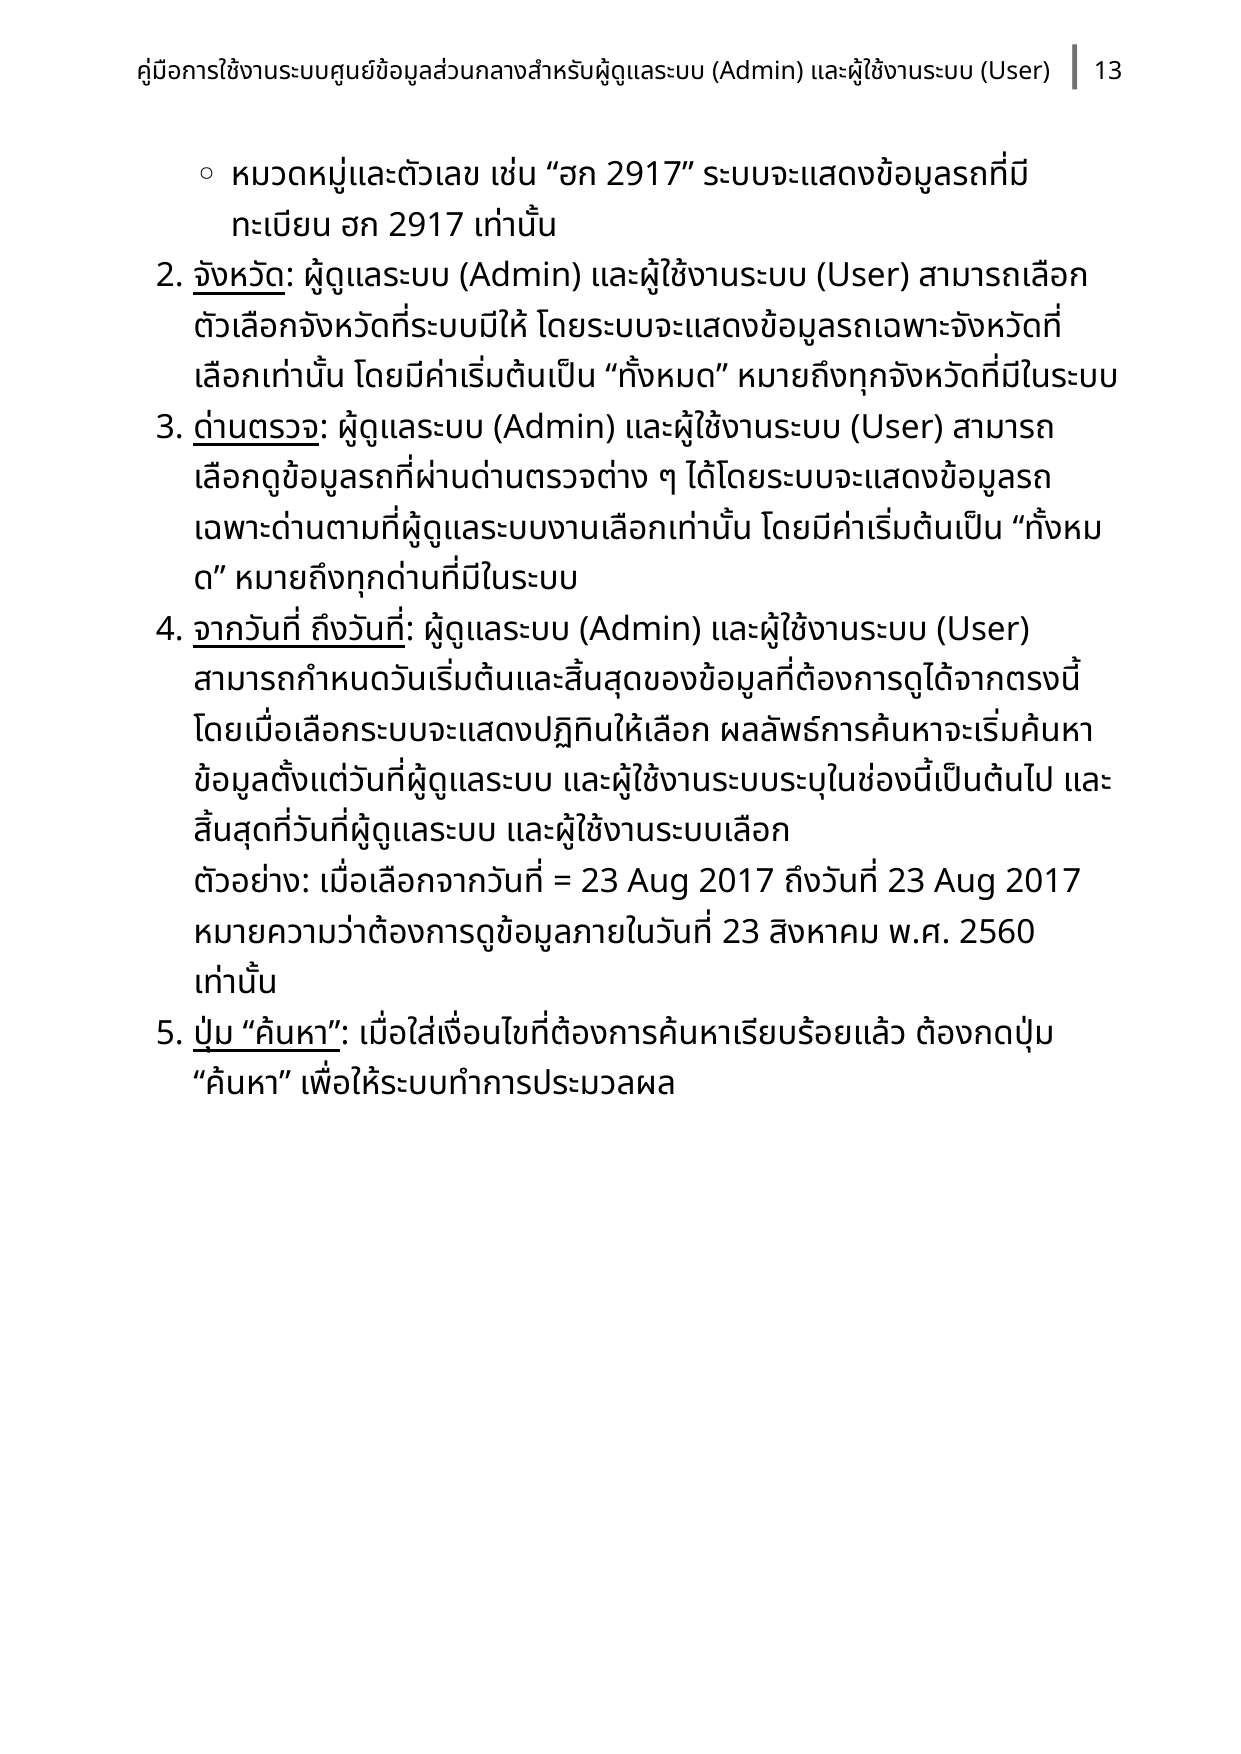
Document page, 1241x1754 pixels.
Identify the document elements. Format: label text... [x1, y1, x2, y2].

list ด่านตรวจ: ผู้ดูแลระบบ (Admin) และผู้ใช้งานระบบ (User) สามารถเลือกดูข้อมูลรถที่ผ่านด่านตรวจต่าง ๆ ได้โดยระบบจะแสดงข้อมูลรถเฉพาะด่านตามที่ผู้ดูแลระบบงานเลือกเท่านั้น โดยมีค่าเริ่มต้นเป็น “ทั้งหมด” หมายถึงทุกด่านที่มีในระบบ [156, 403, 1122, 604]
list จากวันที่ ถึงวันที่: ผู้ดูแลระบบ (Admin) และผู้ใช้งานระบบ (User) สามารถกำหนดวันเริ่มต้นและสิ้นสุดของข้อมูลที่ต้องการดูได้จากตรงนี้ โดยเมื่อเลือกระบบจะแสดงปฏิทินให้เลือก ผลลัพธ์การค้นหาจะเริ่มค้นหาข้อมูลตั้งแต่วันที่ผู้ดูแลระบบ และผู้ใช้งานระบบระบุในช่องนี้เป็นต้นไป และสิ้นสุดที่วันที่ผู้ดูแลระบบ และผู้ใช้งานระบบเลือก [156, 604, 1122, 857]
list หมวดหมู่และตัวเลข เช่น “ฮก 2917” ระบบจะแสดงข้อมูลรถที่มีทะเบียน ฮก 2917 เท่านั้น [193, 150, 1122, 251]
list ปุ่ม “ค้นหา”: เมื่อใส่เงื่อนไขที่ต้องการค้นหาเรียบร้อยแล้ว ต้องกดปุ่ม “ค้นหา” เพื่อให้ระบบทำการประมวลผล [156, 1008, 1122, 1109]
list จังหวัด: ผู้ดูแลระบบ (Admin) และผู้ใช้งานระบบ (User) สามารถเลือกตัวเลือกจังหวัดที่ระบบมีให้ โดยระบบจะแสดงข้อมูลรถเฉพาะจังหวัดที่เลือกเท่านั้น โดยมีค่าเริ่มต้นเป็น “ทั้งหมด” หมายถึงทุกจังหวัดที่มีในระบบ [156, 251, 1122, 403]
text ตัวอย่าง: เมื่อเลือกจากวันที่ = 23 Aug 2017 ถึงวันที่ 23 Aug 2017 หมายความว่าต้องการดูข้อมูลภายในวันที่ 23 สิงหาคม พ.ศ. 2560 เท่านั้น [193, 857, 1122, 1008]
